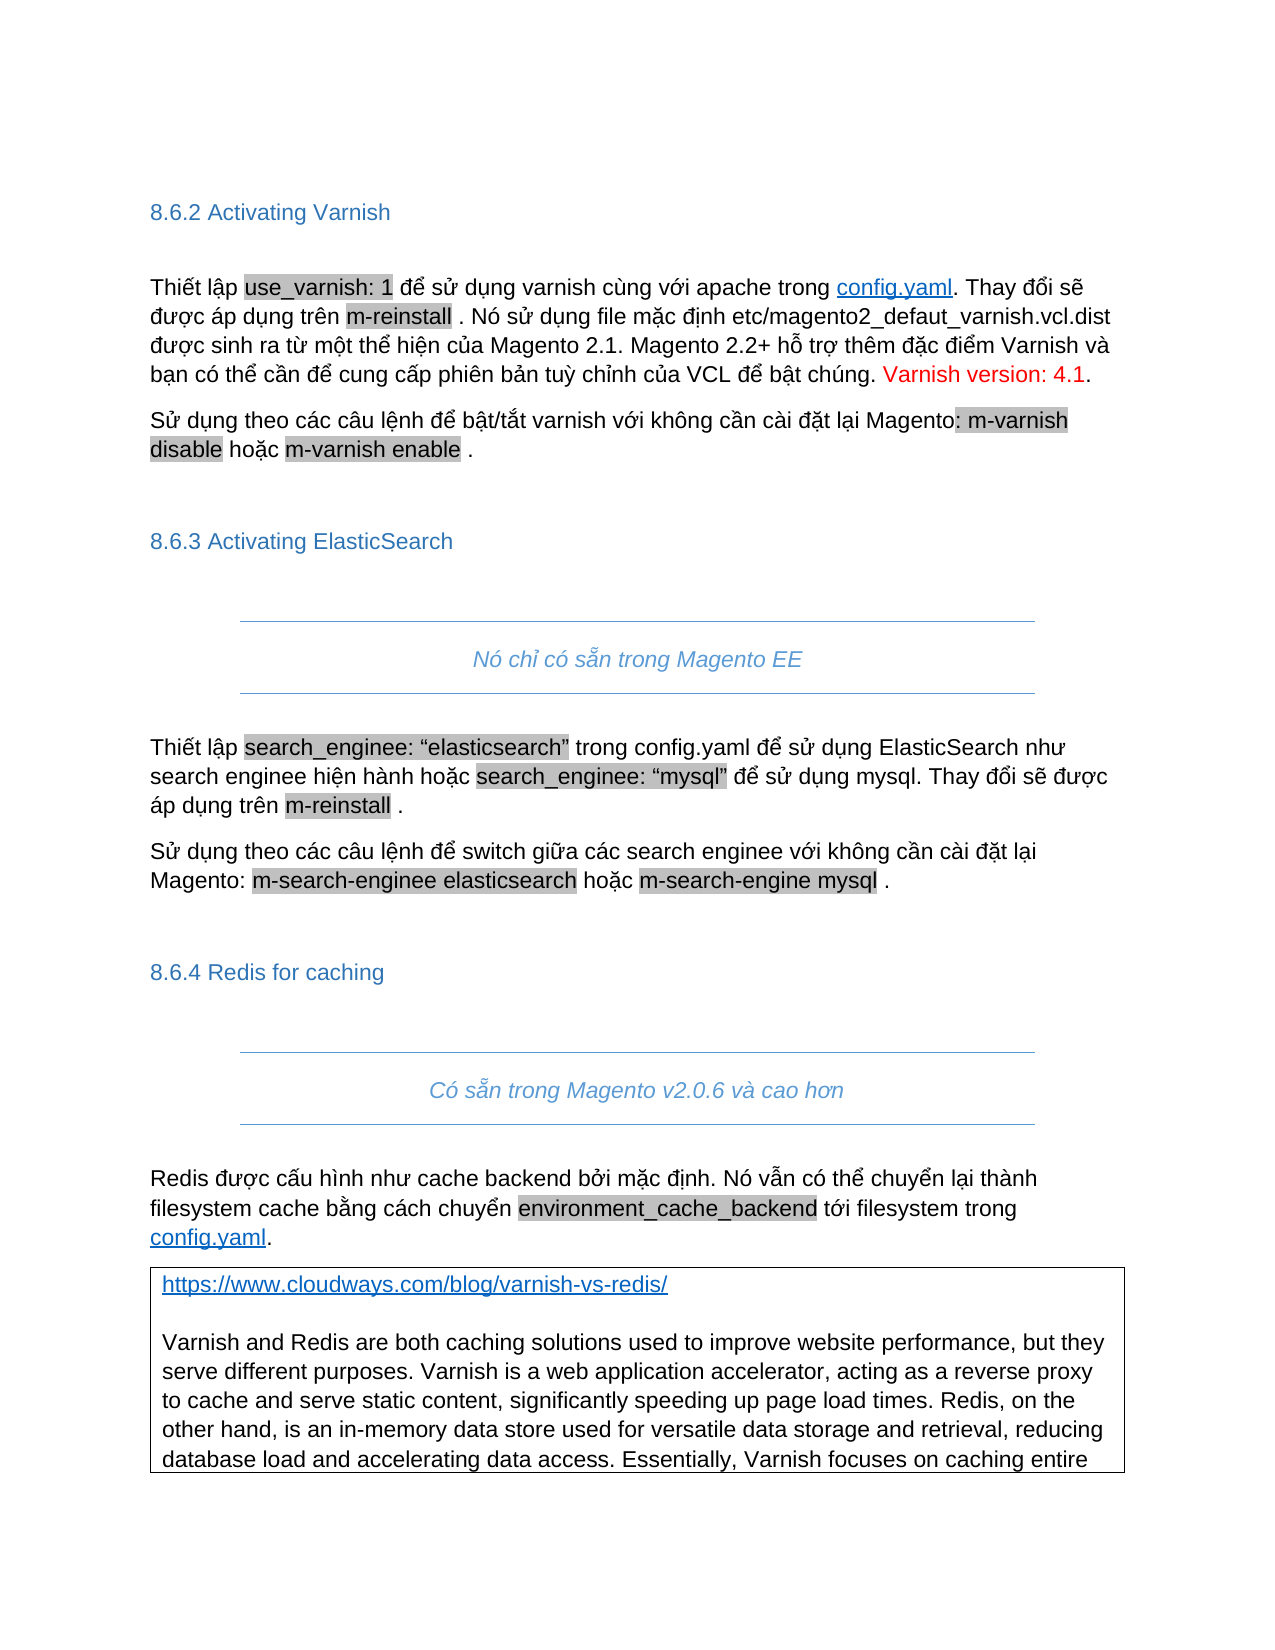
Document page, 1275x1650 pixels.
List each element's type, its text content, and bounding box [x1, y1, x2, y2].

text Có sẵn trong Magento v2.0.6 và cao hơn [240, 1053, 1035, 1124]
text Sử dụng theo các câu lệnh để bật/tắt varnish với không cần cài đặt lại Magento: m-varnish disable hoặc m-varnish enable . [150, 404, 1125, 462]
text Nó chỉ có sẵn trong Magento EE [240, 622, 1035, 693]
text Redis được cấu hình như cache backend bởi mặc định. Nó vẫn có thể chuyển lại thành filesystem cache bằng cách chuyển environment_cache_backend tới filesystem trong config.yaml. [150, 1162, 1125, 1250]
text Thiết lập search_enginee: “elasticsearch” trong config.yaml để sử dụng ElasticSearch như search enginee hiện hành hoặc search_enginee: “mysql” để sử dụng mysql. Thay đổi sẽ được áp dụng trên m-reinstall . [150, 731, 1125, 819]
text Sử dụng theo các câu lệnh để switch giữa các search enginee với không cần cài đặt lại Magento: m-search-enginee elasticsearch hoặc m-search-engine mysql . [150, 835, 1125, 894]
subtitle 8.6.3 Activating ElasticSearch [150, 525, 1125, 554]
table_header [151, 1268, 1124, 1472]
subtitle 8.6.4 Redis for caching [150, 956, 1125, 985]
subtitle 8.6.2 Activating Varnish [150, 196, 1125, 225]
text Thiết lập use_varnish: 1 để sử dụng varnish cùng với apache trong config.yaml. Thay đổi sẽ được áp dụng trên m-reinstall . Nó sử dụng file mặc định etc/magento2_defaut_varnish.vcl.dist được sinh ra từ một thể hiện của Magento 2.1. Magento 2.2+ hỗ trợ thêm đặc điểm Varnish và bạn có thể cần để cung cấp phiên bản tuỳ chỉnh của VCL để bật chúng. Varnish version: 4.1. [150, 271, 1125, 387]
